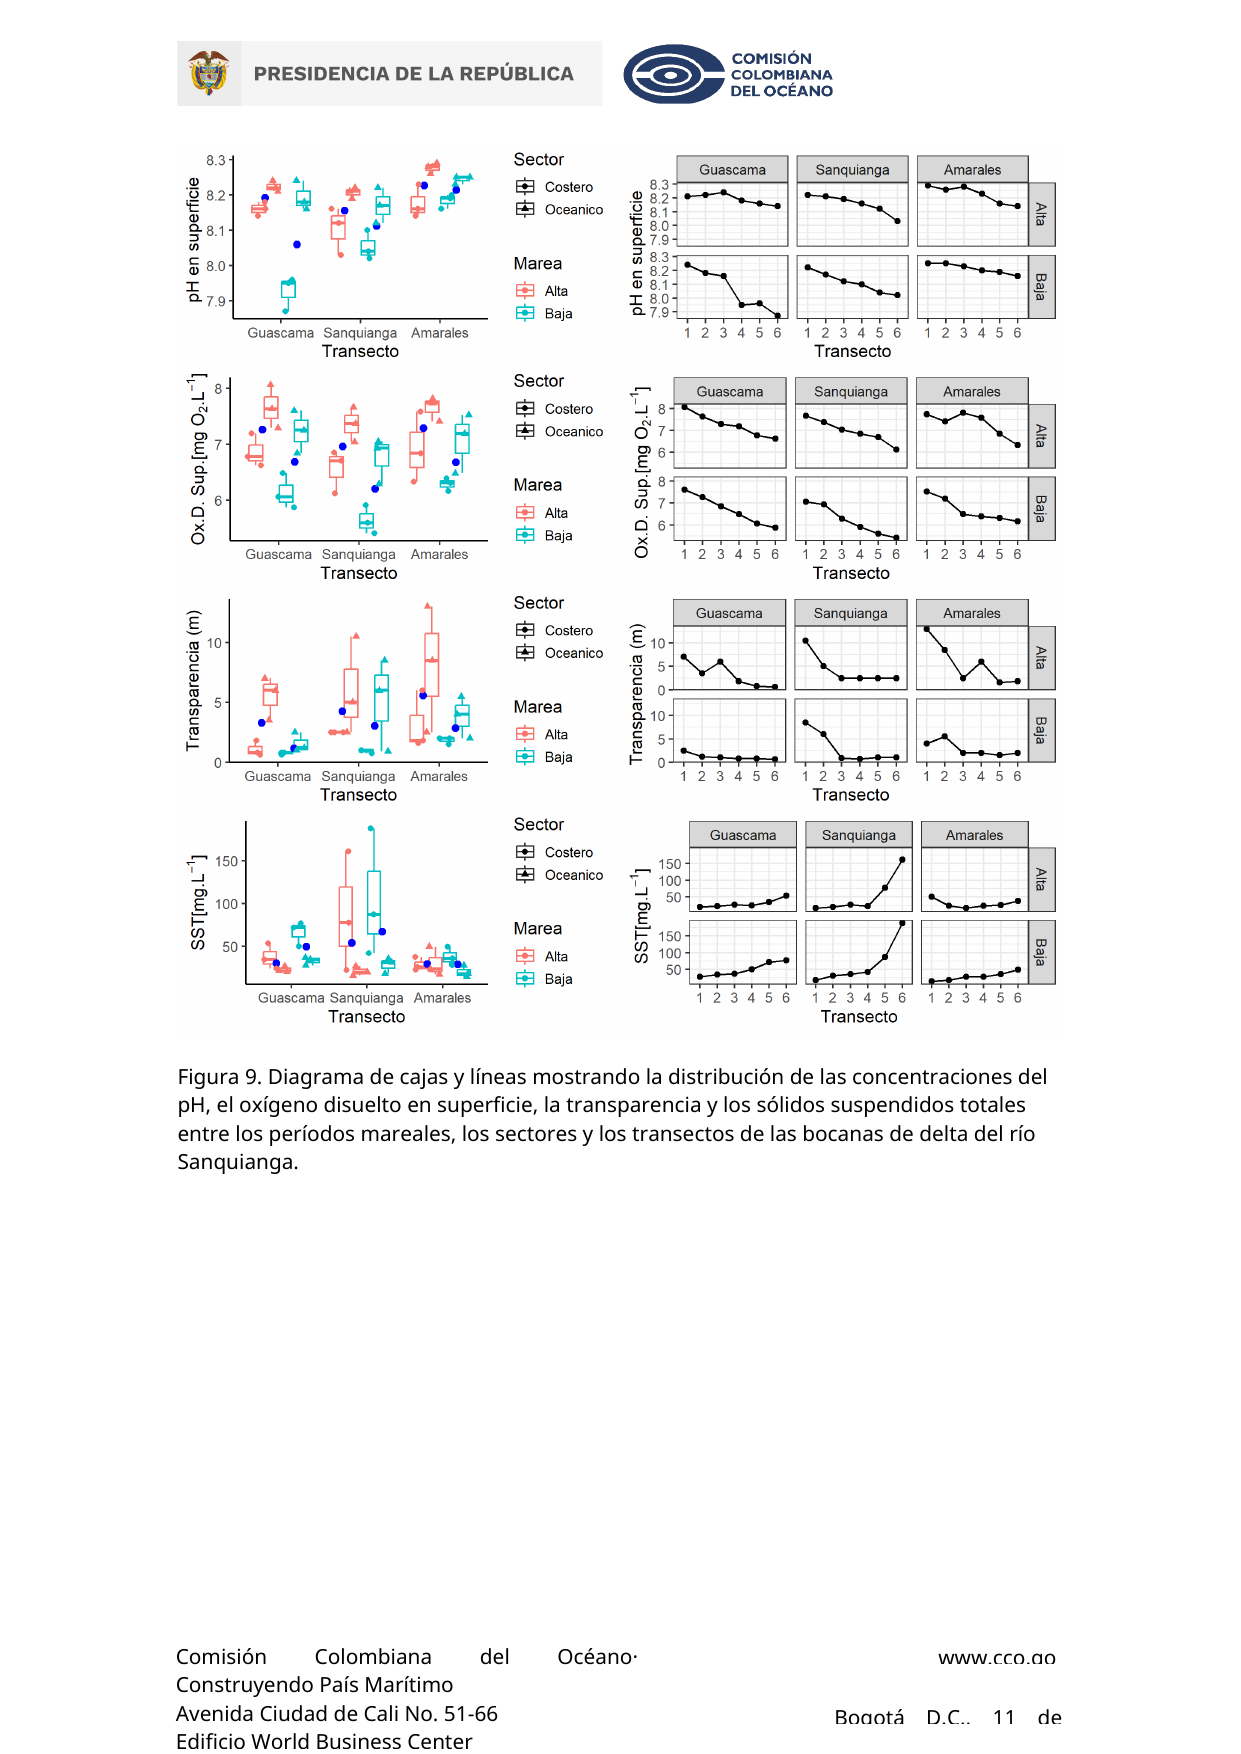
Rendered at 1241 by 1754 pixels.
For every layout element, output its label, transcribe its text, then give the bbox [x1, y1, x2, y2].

picture [642, 42, 824, 107]
picture [177, 41, 603, 106]
text Figura 9. Diagrama de cajas y líneas mostrando la distribución de las concentraciones del pH, el oxígeno disuelto en superficie, la transparencia y los sólidos suspendidos totales entre los períodos mareales, los sectores y los transectos de las bocanas de delta del río Sanquianga. [177, 1062, 1063, 1176]
picture [177, 147, 1064, 1034]
